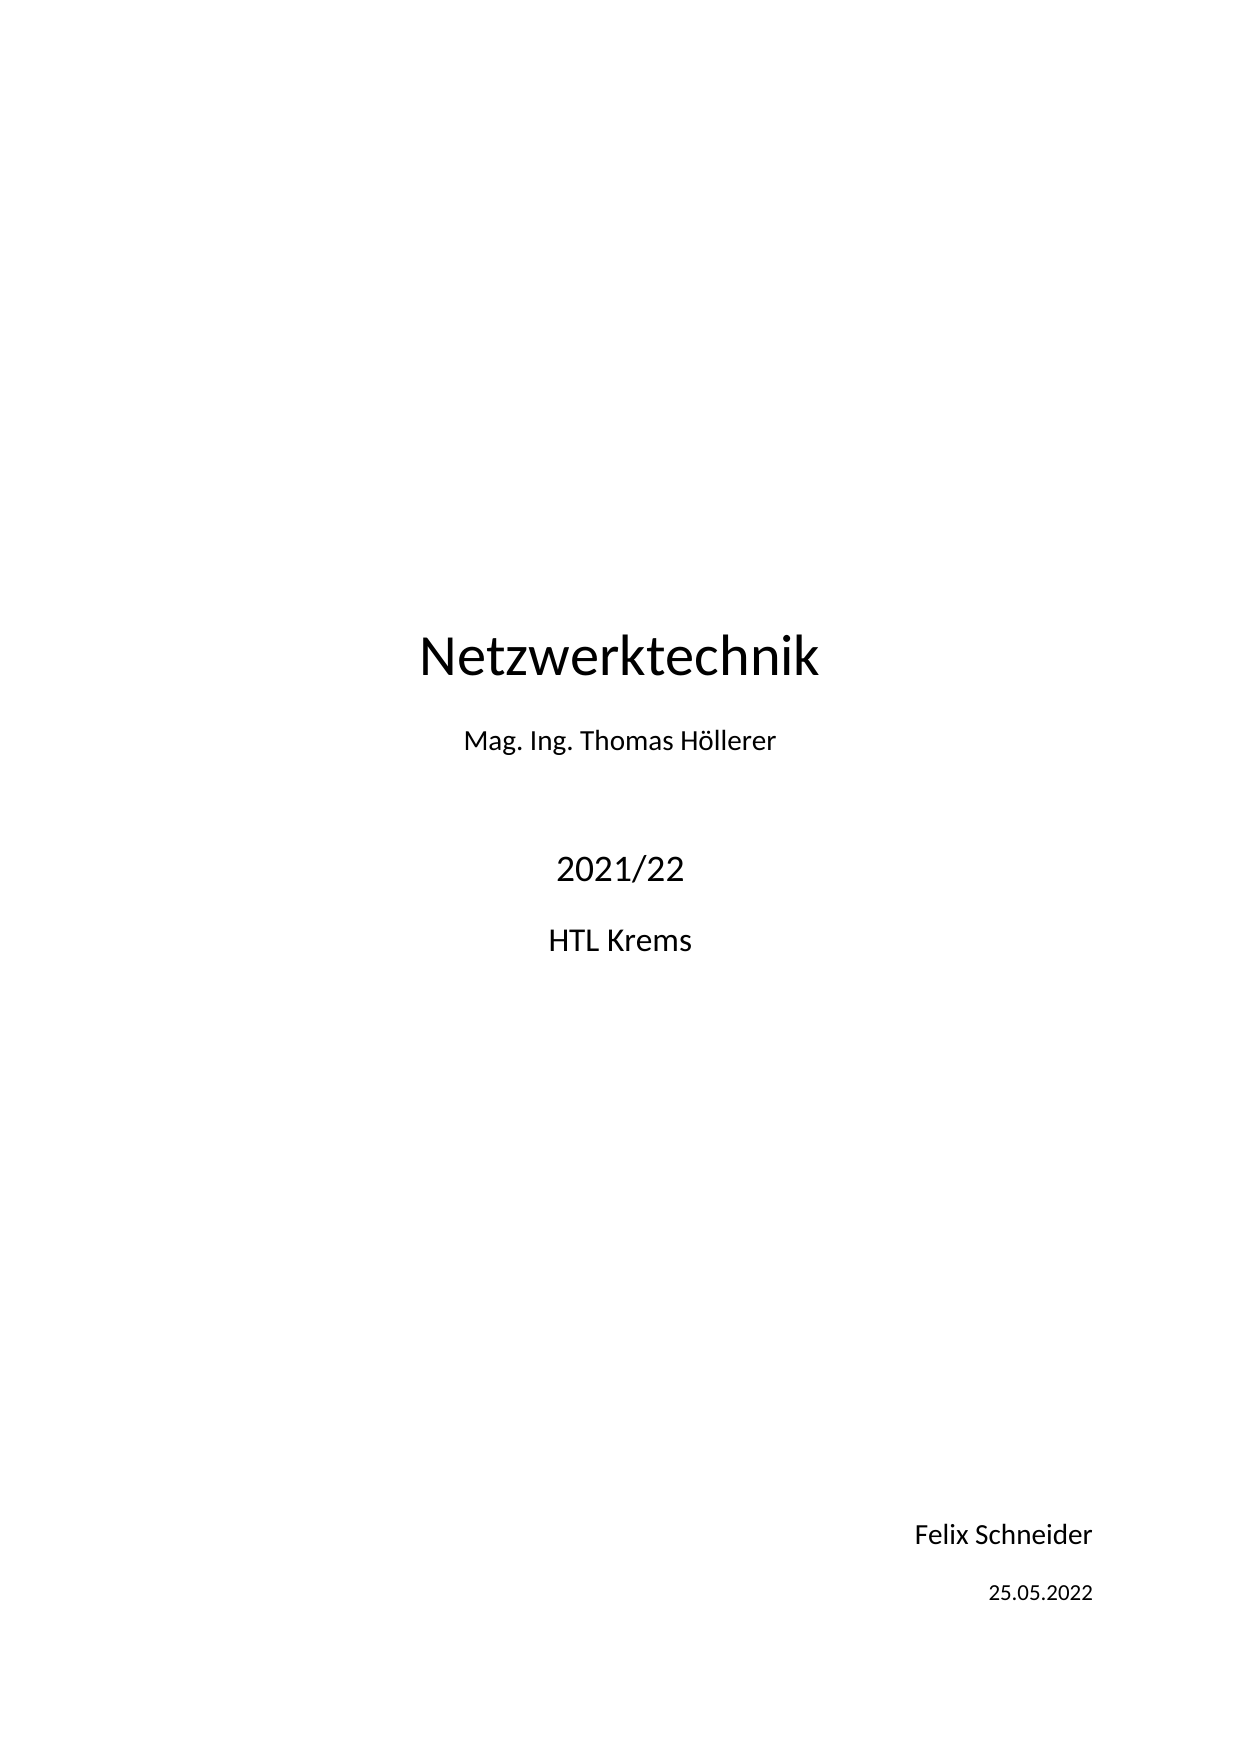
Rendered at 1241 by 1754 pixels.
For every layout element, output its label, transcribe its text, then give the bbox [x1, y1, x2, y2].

text 2021/22 [148, 845, 1093, 891]
text Mag. Ing. Thomas Höllerer [148, 722, 1093, 757]
text Netzwerktechnik [148, 619, 1093, 690]
text Felix Schneider [148, 1516, 1093, 1552]
text HTL Krems [148, 919, 1093, 959]
text 25.05.2022 [148, 1578, 1093, 1606]
